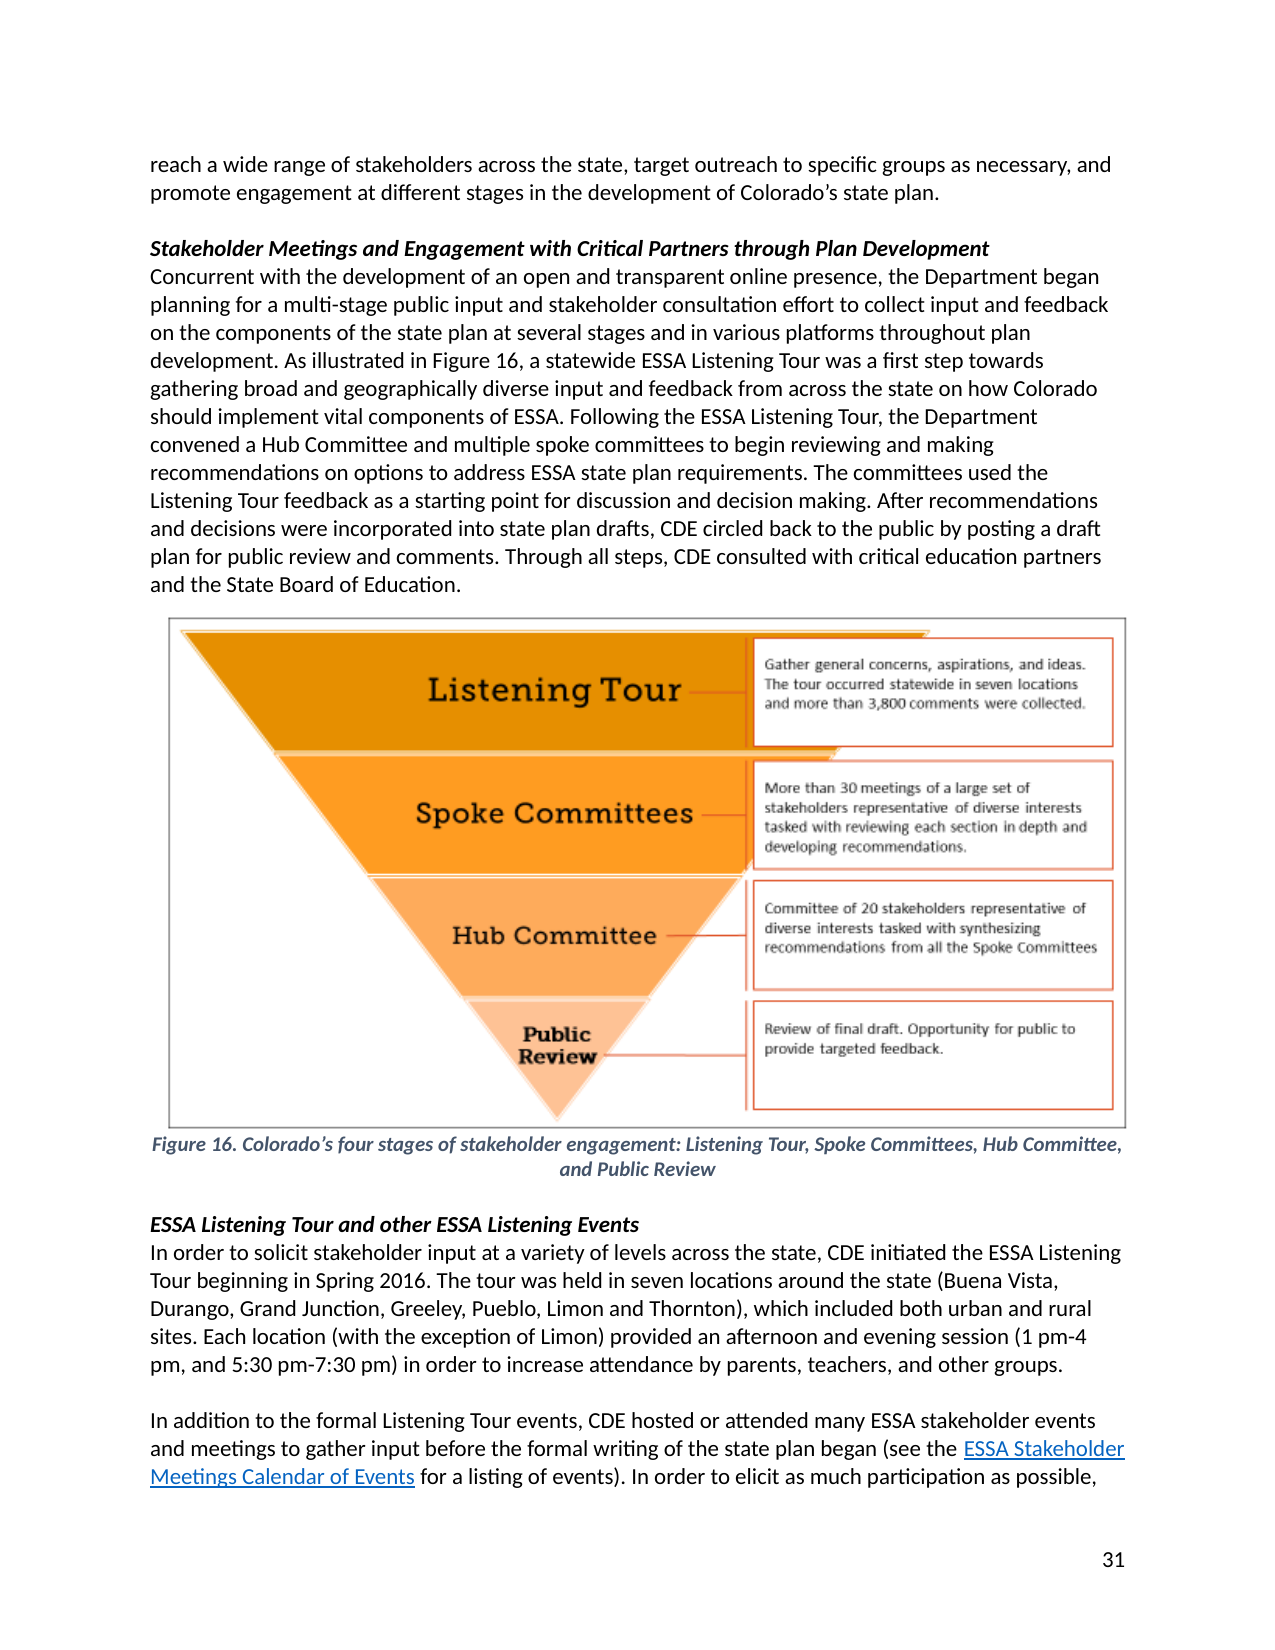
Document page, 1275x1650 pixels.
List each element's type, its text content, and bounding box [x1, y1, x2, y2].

text ESSA Listening Tour and other ESSA Listening Events [150, 1210, 1125, 1238]
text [150, 1406, 1125, 1490]
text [150, 150, 1125, 206]
text Stakeholder Meetings and Engagement with Critical Partners through Plan Development [150, 234, 1125, 262]
picture [150, 598, 1145, 1132]
text Concurrent with the development of an open and transparent online presence, the Department began planning for a multi-stage public input and stakeholder consultation effort to collect input and feedback on the components of the state plan at several stages and in various platforms throughout plan development. As illustrated in Figure 16, a statewide ESSA Listening Tour was a first step towards gathering broad and geographically diverse input and feedback from across the state on how Colorado should implement vital components of ESSA. Following the ESSA Listening Tour, the Department convened a Hub Committee and multiple spoke committees to begin reviewing and making recommendations on options to address ESSA state plan requirements. The committees used the Listening Tour feedback as a starting point for discussion and decision making. After recommendations and decisions were incorporated into state plan drafts, CDE circled back to the public by posting a draft plan for public review and comments. Through all steps, CDE consulted with critical education partners and the State Board of Education. [150, 262, 1125, 598]
text In order to solicit stakeholder input at a variety of levels across the state, CDE initiated the ESSA Listening Tour beginning in Spring 2016. The tour was held in seven locations around the state (Buena Vista, Durango, Grand Junction, Greeley, Pueblo, Limon and Thornton), which included both urban and rural sites. Each location (with the exception of Limon) provided an afternoon and evening session (1 pm-4 pm, and 5:30 pm-7:30 pm) in order to increase attendance by parents, teachers, and other groups. [150, 1238, 1125, 1378]
text Figure 16. Colorado’s four stages of stakeholder engagement: Listening Tour, Spoke Committees, Hub Committee, and Public Review [150, 1132, 1125, 1182]
